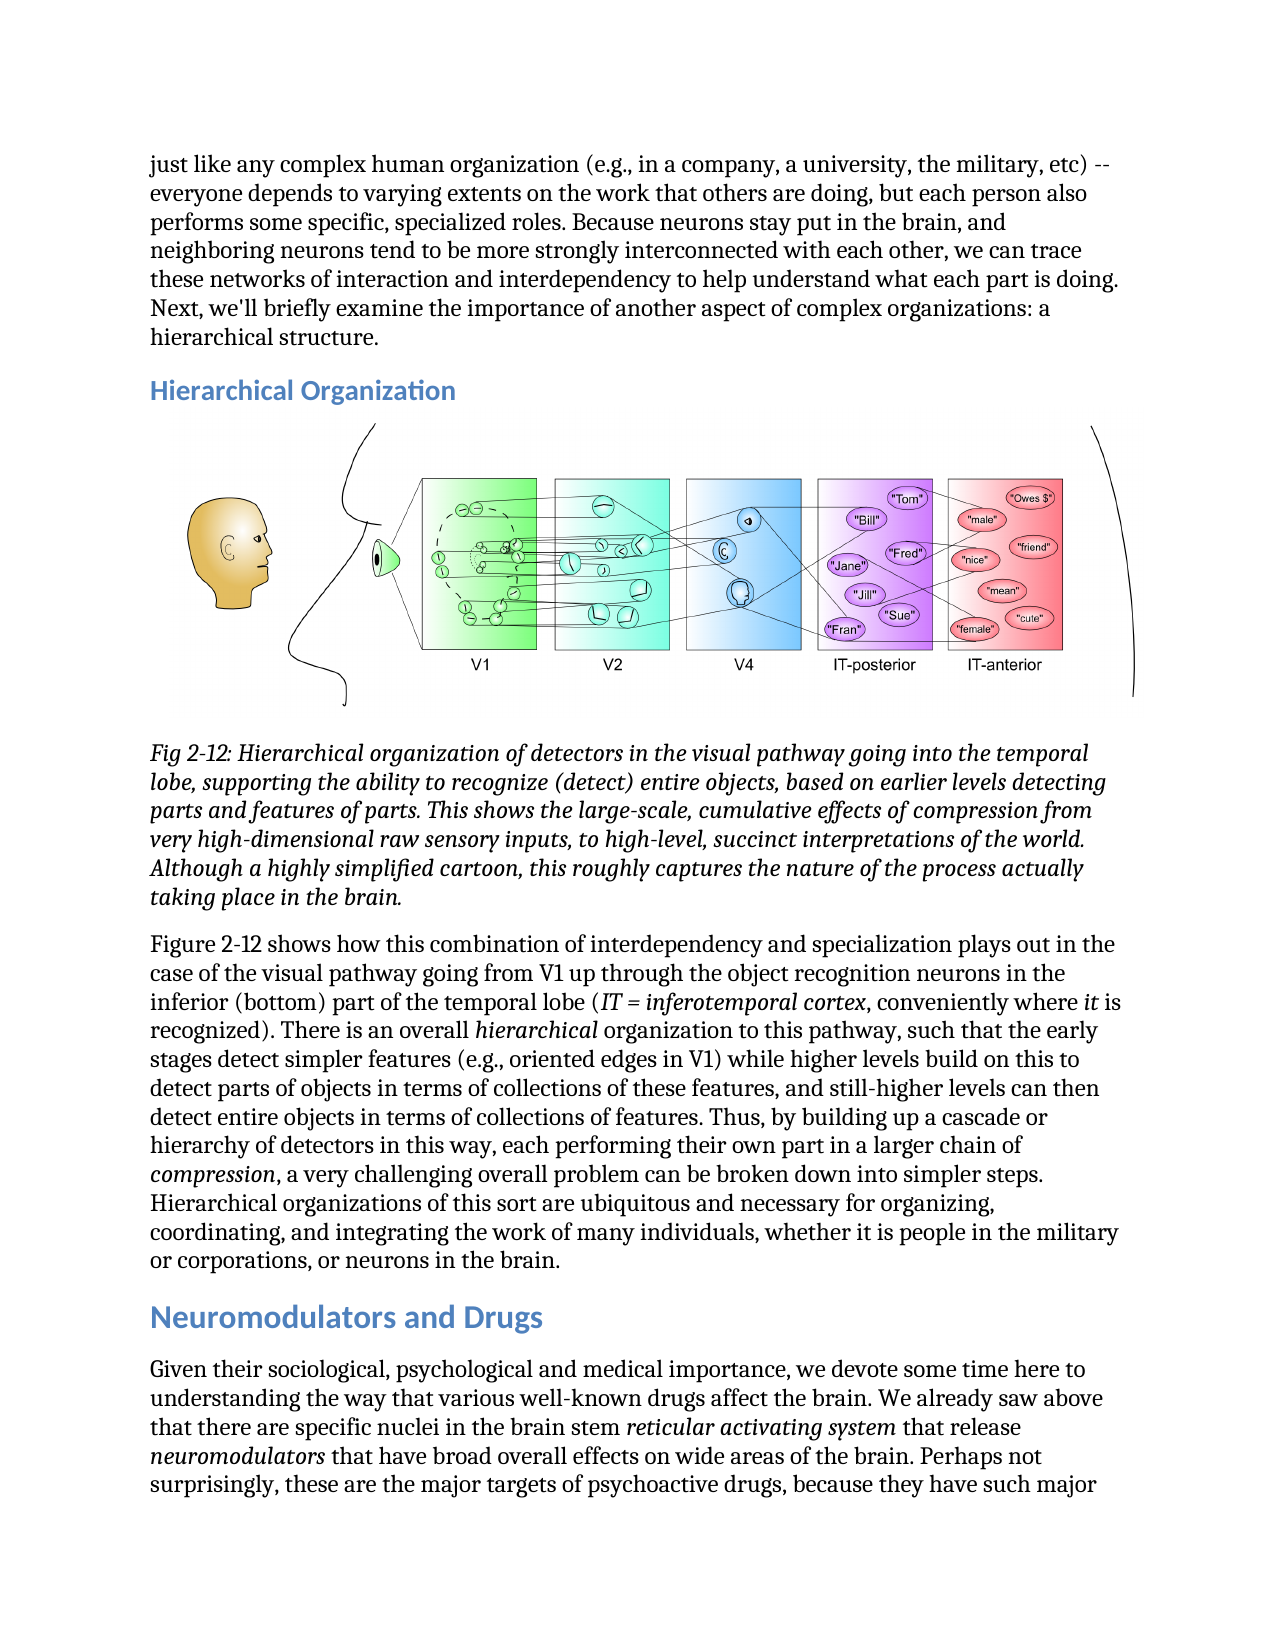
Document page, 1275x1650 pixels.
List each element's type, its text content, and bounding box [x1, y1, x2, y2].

subtitle Neuromodulators and Drugs [150, 1296, 1125, 1337]
text Figure 2-12 shows how this combination of interdependency and specialization plays out in the case of the visual pathway going from V1 up through the object recognition neurons in the inferior (bottom) part of the temporal lobe (IT = inferotemporal cortex, conveniently where it is recognized). There is an overall hierarchical organization to this pathway, such that the early stages detect simpler features (e.g., oriented edges in V1) while higher levels build on this to detect parts of objects in terms of collections of these features, and still-higher levels can then detect entire objects in terms of collections of features. Thus, by building up a cascade or hierarchy of detectors in this way, each performing their own part in a larger chain of compression, a very challenging overall problem can be broken down into simpler steps. Hierarchical organizations of this sort are ubiquitous and necessary for organizing, coordinating, and integrating the work of many individuals, whether it is people in the military or corporations, or neurons in the brain. [150, 930, 1125, 1275]
subtitle Hierarchical Organization [150, 372, 1125, 408]
picture [168, 407, 1144, 718]
text Fig 2-12: Hierarchical organization of detectors in the visual pathway going into the temporal lobe, supporting the ability to recognize (detect) entire objects, based on earlier levels detecting parts and features of parts. This shows the large-scale, cumulative effects of compression from very high-dimensional raw sensory inputs, to high-level, succinct interpretations of the world. Although a highly simplified cartoon, this roughly captures the nature of the process actually taking place in the brain. [150, 739, 1125, 911]
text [150, 1355, 1125, 1499]
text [150, 150, 1125, 351]
